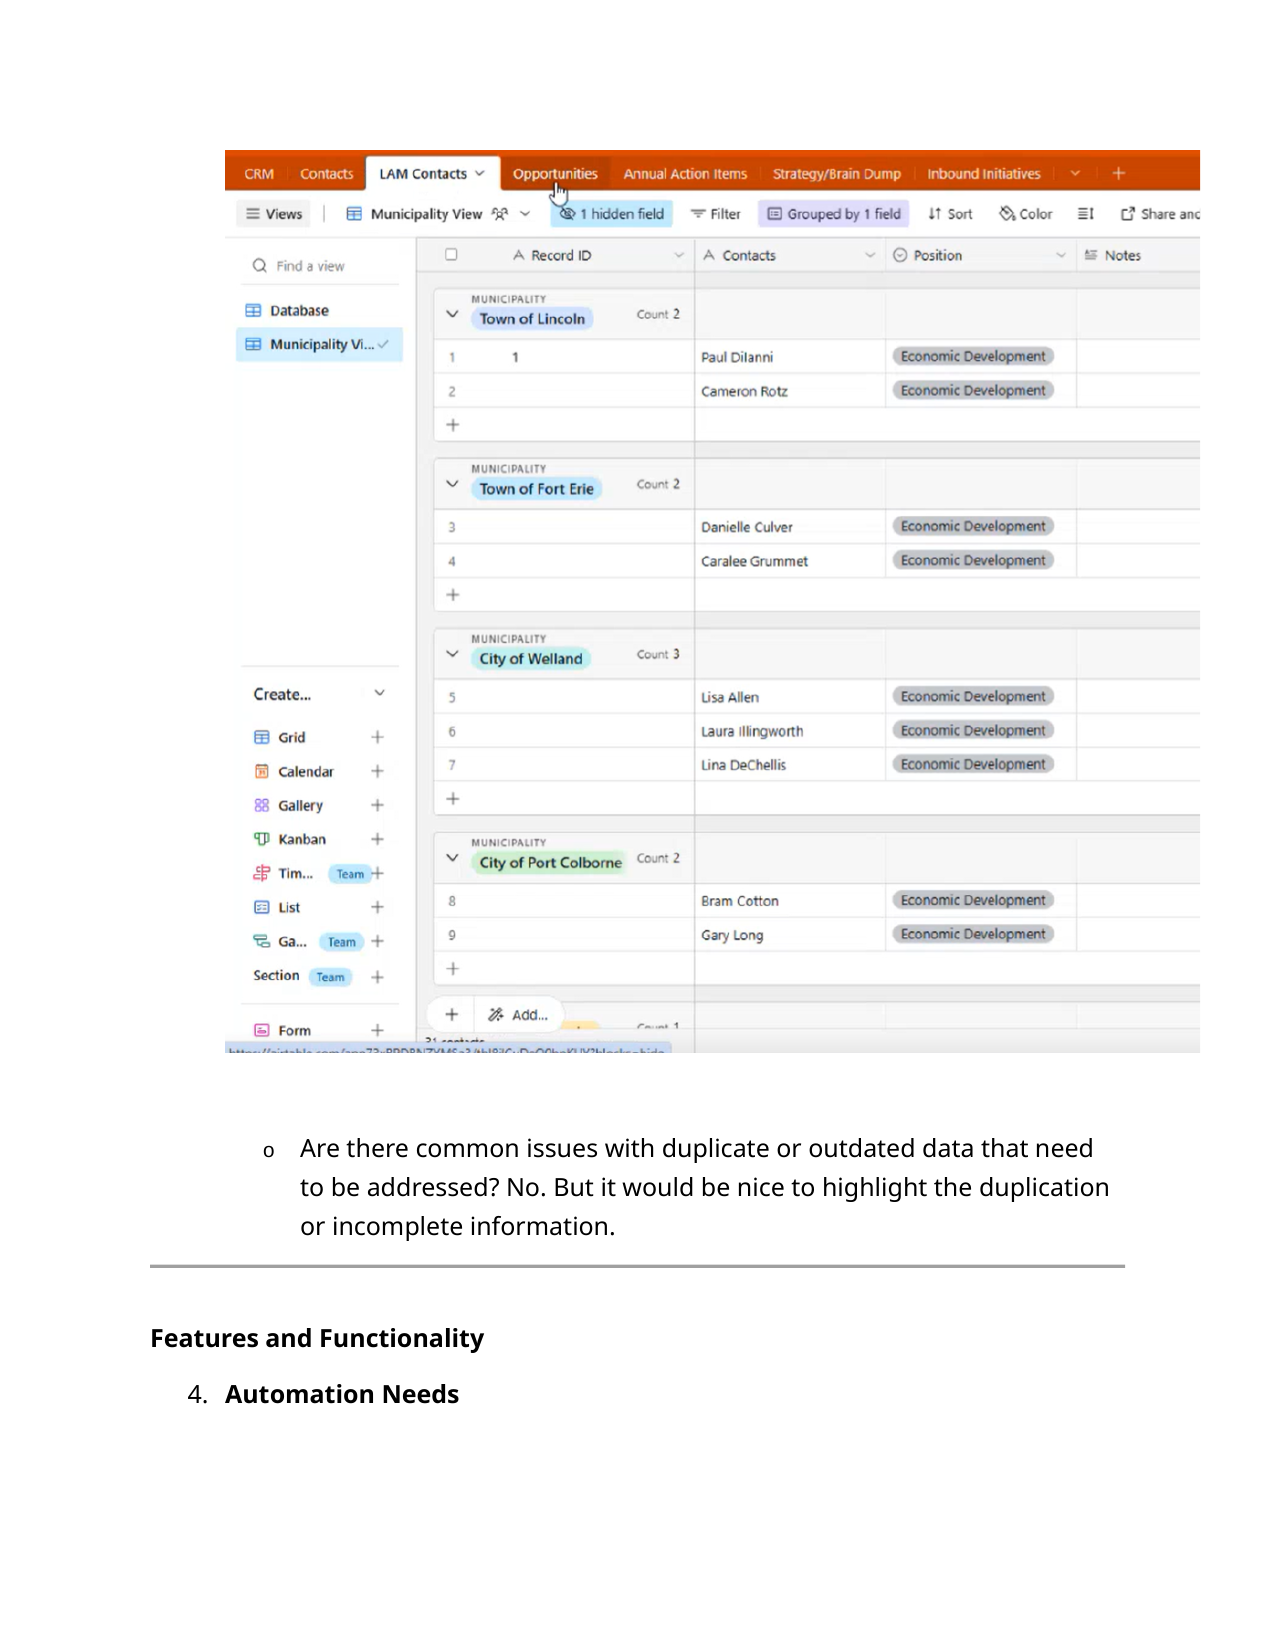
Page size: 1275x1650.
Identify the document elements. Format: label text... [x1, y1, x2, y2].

picture [225, 150, 1200, 1053]
text Features and Functionality [150, 1321, 1125, 1354]
list Are there common issues with duplicate or outdated data that need to be addressed? No. But it would be nice to highlight the duplication or incomplete information. [262, 1131, 1125, 1243]
list Automation Needs [187, 1376, 1125, 1410]
